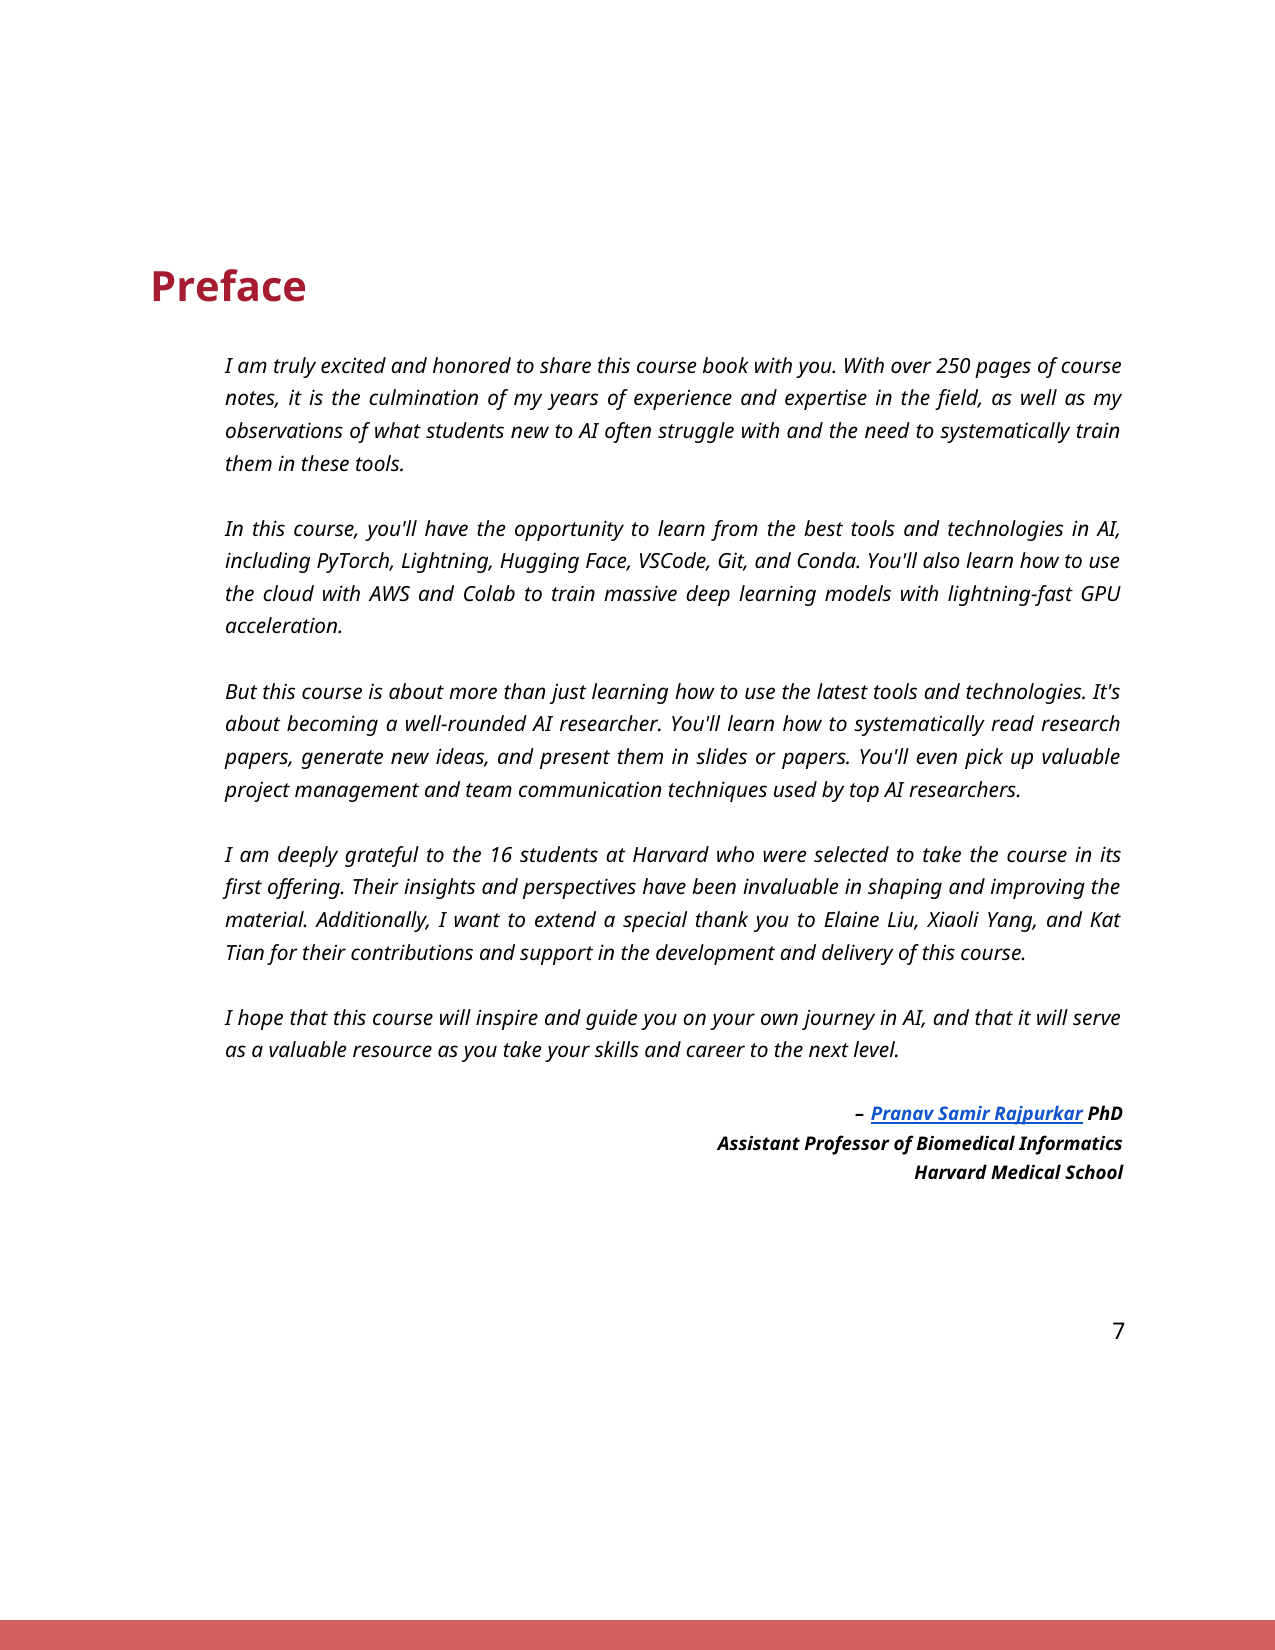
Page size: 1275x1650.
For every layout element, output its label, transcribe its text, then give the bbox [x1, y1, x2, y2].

text In this course, you'll have the opportunity to learn from the best tools and technologies in AI, including PyTorch, Lightning, Hugging Face, VSCode, Git, and Conda. You'll also learn how to use the cloud with AWS and Colab to train massive deep learning models with lightning-fast GPU acceleration. [225, 514, 1125, 640]
text Harvard Medical School [150, 1159, 1125, 1185]
text I am deeply grateful to the 16 students at Harvard who were selected to take the course in its first offering. Their insights and perspectives have been invaluable in shaping and improving the material. Additionally, I want to extend a special thank you to Elaine Liu, Xiaoli Yang, and Kat Tian for their contributions and support in the development and delivery of this course. [225, 840, 1125, 966]
text I hope that this course will inspire and guide you on your own journey in AI, and that it will serve as a valuable resource as you take your skills and career to the next level. [225, 1003, 1125, 1064]
text I am truly excited and honored to share this course book with you. With over 250 pages of course notes, it is the culmination of my years of experience and expertise in the field, as well as my observations of what students new to AI often struggle with and the need to systematically train them in these tools. [225, 351, 1125, 477]
picture [0, 1620, 1275, 1650]
text – Pranav Samir Rajpurkar PhD [150, 1101, 1125, 1126]
text Assistant Professor of Biomedical Informatics [150, 1130, 1125, 1156]
subtitle Preface [150, 256, 1125, 313]
text But this course is about more than just learning how to use the latest tools and technologies. It's about becoming a well-rounded AI researcher. You'll learn how to systematically read research papers, generate new ideas, and present them in slides or papers. You'll even pick up valuable project management and team communication techniques used by top AI researchers. [225, 677, 1125, 803]
